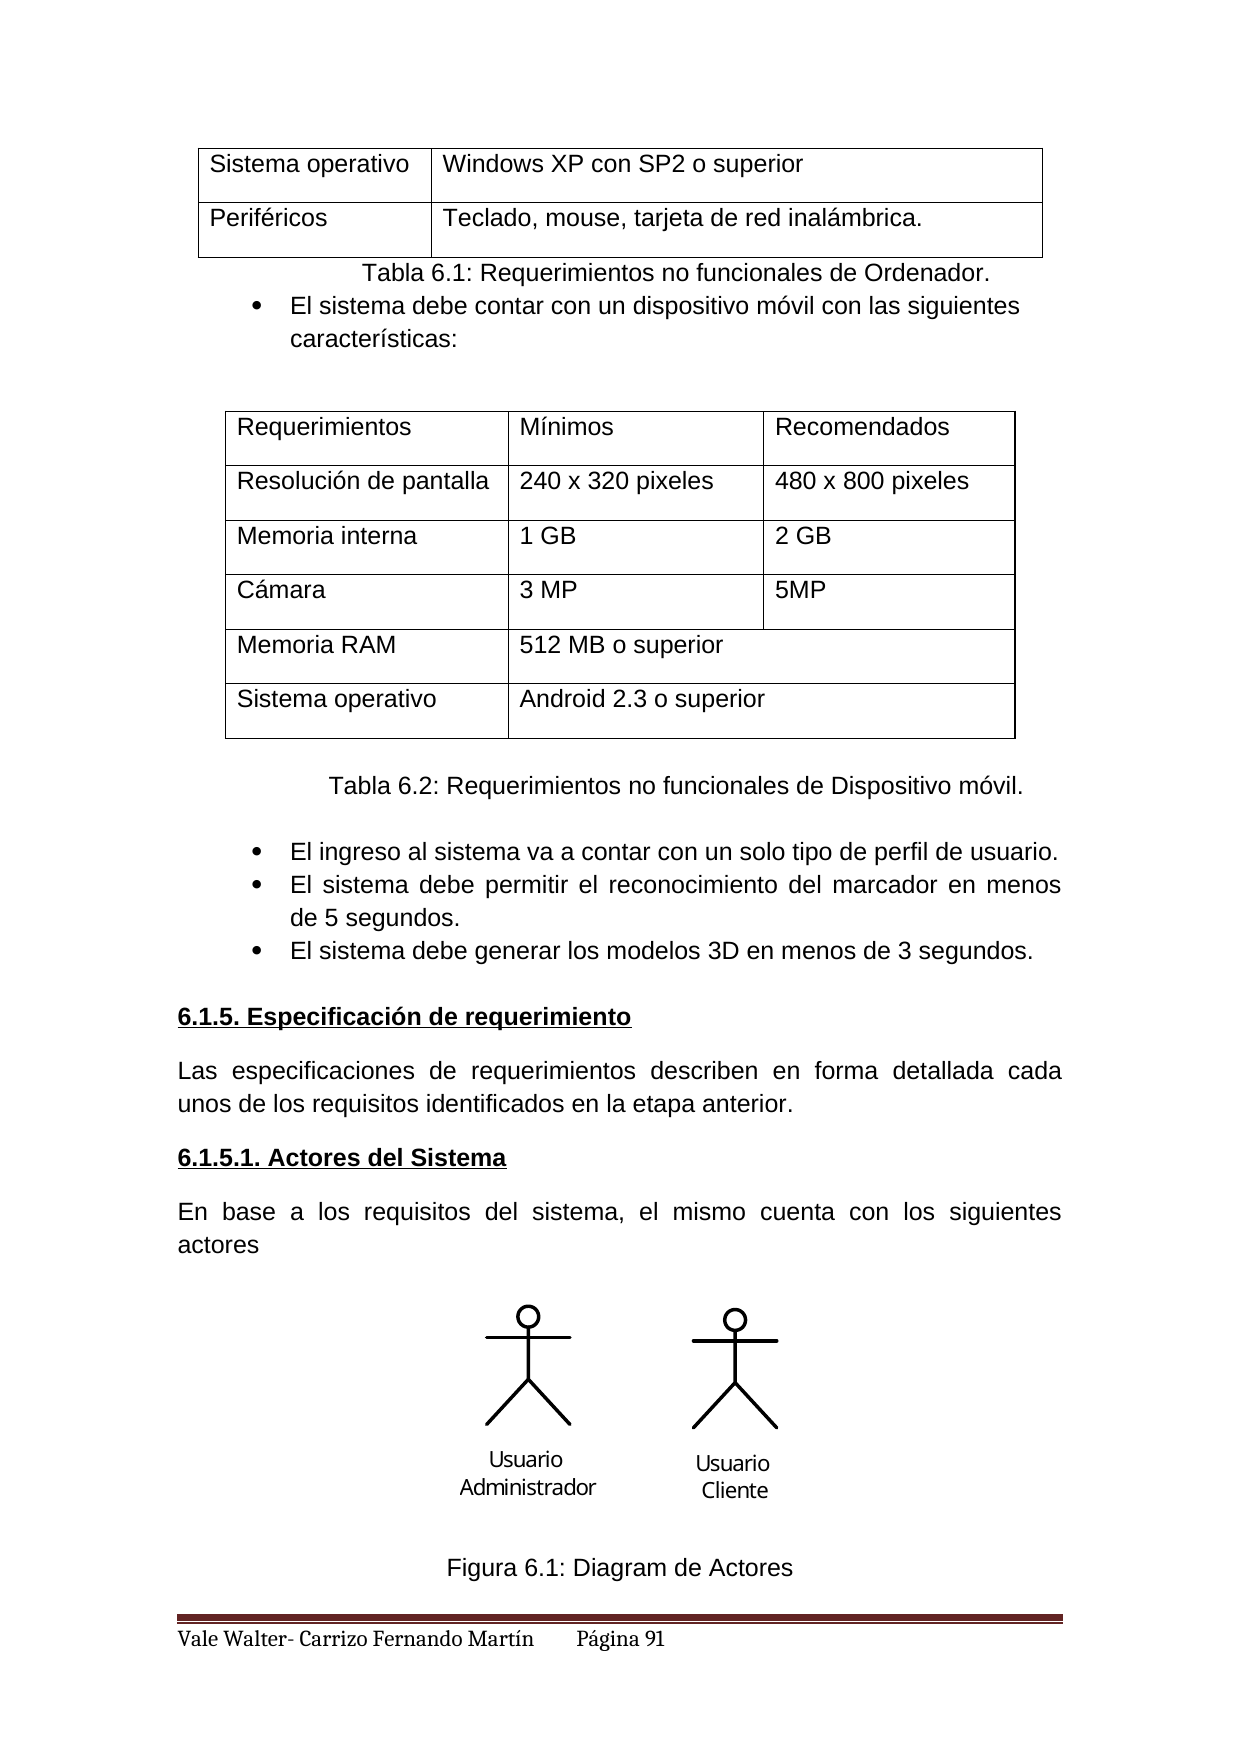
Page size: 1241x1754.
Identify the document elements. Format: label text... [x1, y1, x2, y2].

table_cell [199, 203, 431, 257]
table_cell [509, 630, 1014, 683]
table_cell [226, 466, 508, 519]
text Figura 6.1: Diagram de Actores [177, 1553, 1063, 1582]
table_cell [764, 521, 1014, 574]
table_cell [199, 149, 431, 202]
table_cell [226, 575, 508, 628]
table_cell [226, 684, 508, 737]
text Tabla 6.2: Requerimientos no funcionales de Dispositivo móvil. [290, 771, 1063, 799]
list El sistema debe contar con un dispositivo móvil con las siguientes características: [252, 291, 1063, 352]
text En base a los requisitos del sistema, el mismo cuenta con los siguientes actores [177, 1197, 1063, 1258]
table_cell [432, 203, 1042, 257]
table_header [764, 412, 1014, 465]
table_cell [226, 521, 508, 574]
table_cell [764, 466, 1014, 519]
list El sistema debe permitir el reconocimiento del marcador en menos de 5 segundos. [252, 870, 1063, 932]
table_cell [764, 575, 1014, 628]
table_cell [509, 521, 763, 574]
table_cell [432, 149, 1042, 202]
text 6.1.5. Especificación de requerimiento [177, 1002, 1063, 1031]
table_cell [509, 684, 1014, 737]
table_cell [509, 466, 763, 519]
text 6.1.5.1. Actores del Sistema [177, 1143, 1063, 1172]
list El ingreso al sistema va a contar con un solo tipo de perfil de usuario. [252, 837, 1063, 866]
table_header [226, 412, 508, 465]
text Las especificaciones de requerimientos describen en forma detallada cada unos de los requisitos identificados en la etapa anterior. [177, 1056, 1063, 1118]
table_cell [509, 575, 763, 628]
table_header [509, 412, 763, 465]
list El sistema debe generar los modelos 3D en menos de 3 segundos. [252, 936, 1063, 965]
text Tabla 6.1: Requerimientos no funcionales de Ordenador. [290, 258, 1063, 286]
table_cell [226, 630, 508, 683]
